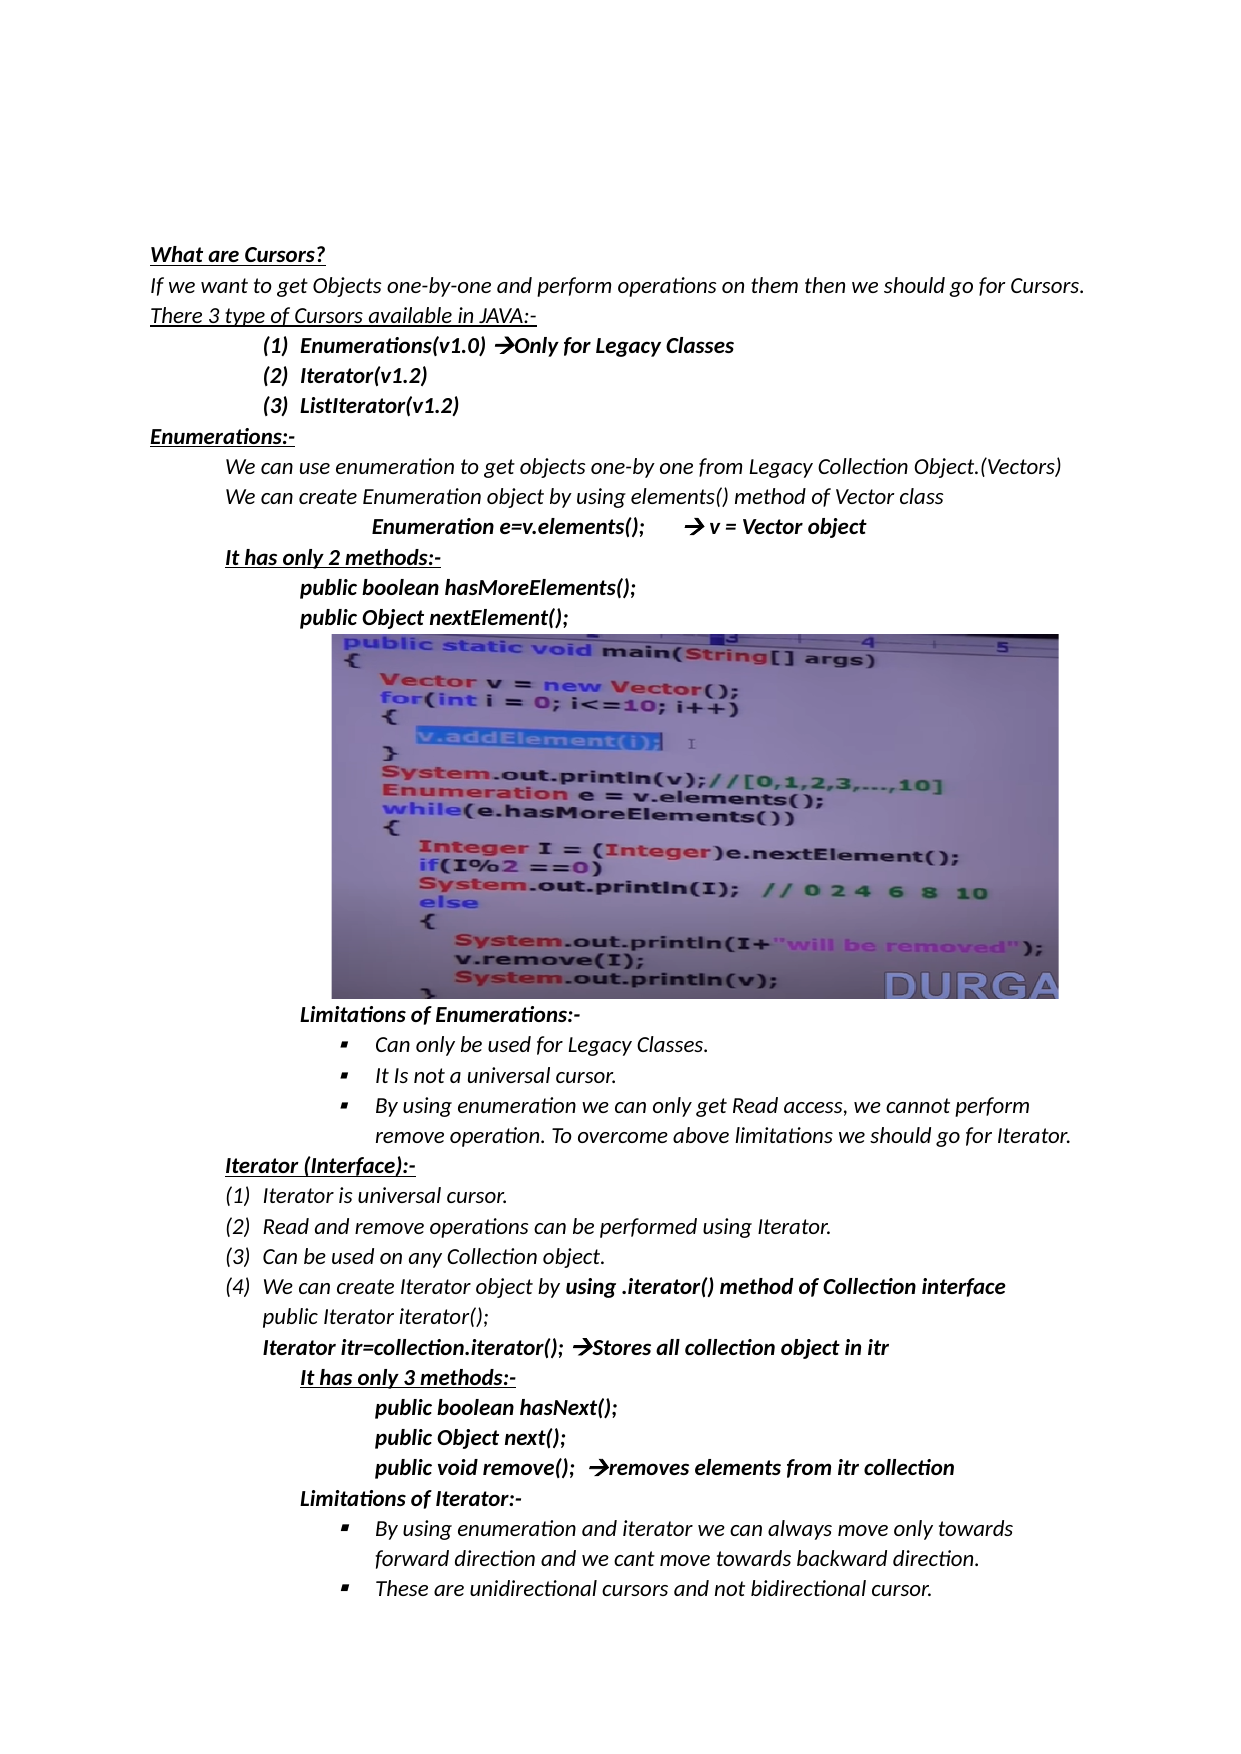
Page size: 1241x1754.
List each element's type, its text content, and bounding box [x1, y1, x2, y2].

list Iterator itr=collection.iterator(); Stores all collection object in itr [262, 1333, 1090, 1361]
text Enumerations:- [150, 422, 1090, 450]
text It has only 3 methods:- [150, 1363, 1090, 1391]
list Enumerations(v1.0) Only for Legacy Classes [262, 331, 1090, 359]
list Can only be used for Legacy Classes. [337, 1031, 1090, 1058]
list Iterator is universal cursor. [225, 1182, 1090, 1209]
text There 3 type of Cursors available in JAVA:- [150, 301, 1090, 329]
text public void remove(); removes elements from itr collection [300, 1453, 1090, 1481]
list Can be used on any Collection object. [225, 1242, 1090, 1270]
list By using enumeration we can only get Read access, we cannot perform remove operation. To overcome above limitations we should go for Iterator. [337, 1091, 1090, 1149]
list By using enumeration and iterator we can always move only towards forward direction and we cant move towards backward direction. [337, 1514, 1090, 1572]
text Limitations of Enumerations:- [150, 1000, 1090, 1028]
text public boolean hasNext(); [300, 1393, 1090, 1421]
picture [331, 633, 1059, 999]
text We can use enumeration to get objects one-by one from Legacy Collection Object.(Vectors) [225, 452, 1090, 480]
list These are unidirectional cursors and not bidirectional cursor. [337, 1574, 1090, 1602]
list It Is not a universal cursor. [337, 1061, 1090, 1089]
list Read and remove operations can be performed using Iterator. [225, 1212, 1090, 1240]
list ListIterator(v1.2) [262, 392, 1090, 420]
text Limitations of Iterator:- [150, 1484, 1090, 1512]
list Iterator(v1.2) [262, 361, 1090, 389]
text We can create Enumeration object by using elements() method of Vector class [225, 482, 1090, 510]
text It has only 2 methods:- [150, 543, 1090, 571]
text Enumeration e=v.elements(); v = Vector object [150, 512, 1090, 541]
text public Object next(); [300, 1423, 1090, 1451]
text Iterator (Interface):- [150, 1151, 1090, 1179]
text What are Cursors? [150, 241, 1090, 269]
list public Iterator iterator(); [262, 1302, 1090, 1330]
text If we want to get Objects one-by-one and perform operations on them then we should go for Cursors. [150, 271, 1090, 299]
list We can create Iterator object by using .iterator() method of Collection interface [225, 1272, 1090, 1300]
text public Object nextElement(); [300, 603, 1090, 631]
text public boolean hasMoreElements(); [300, 573, 1090, 601]
